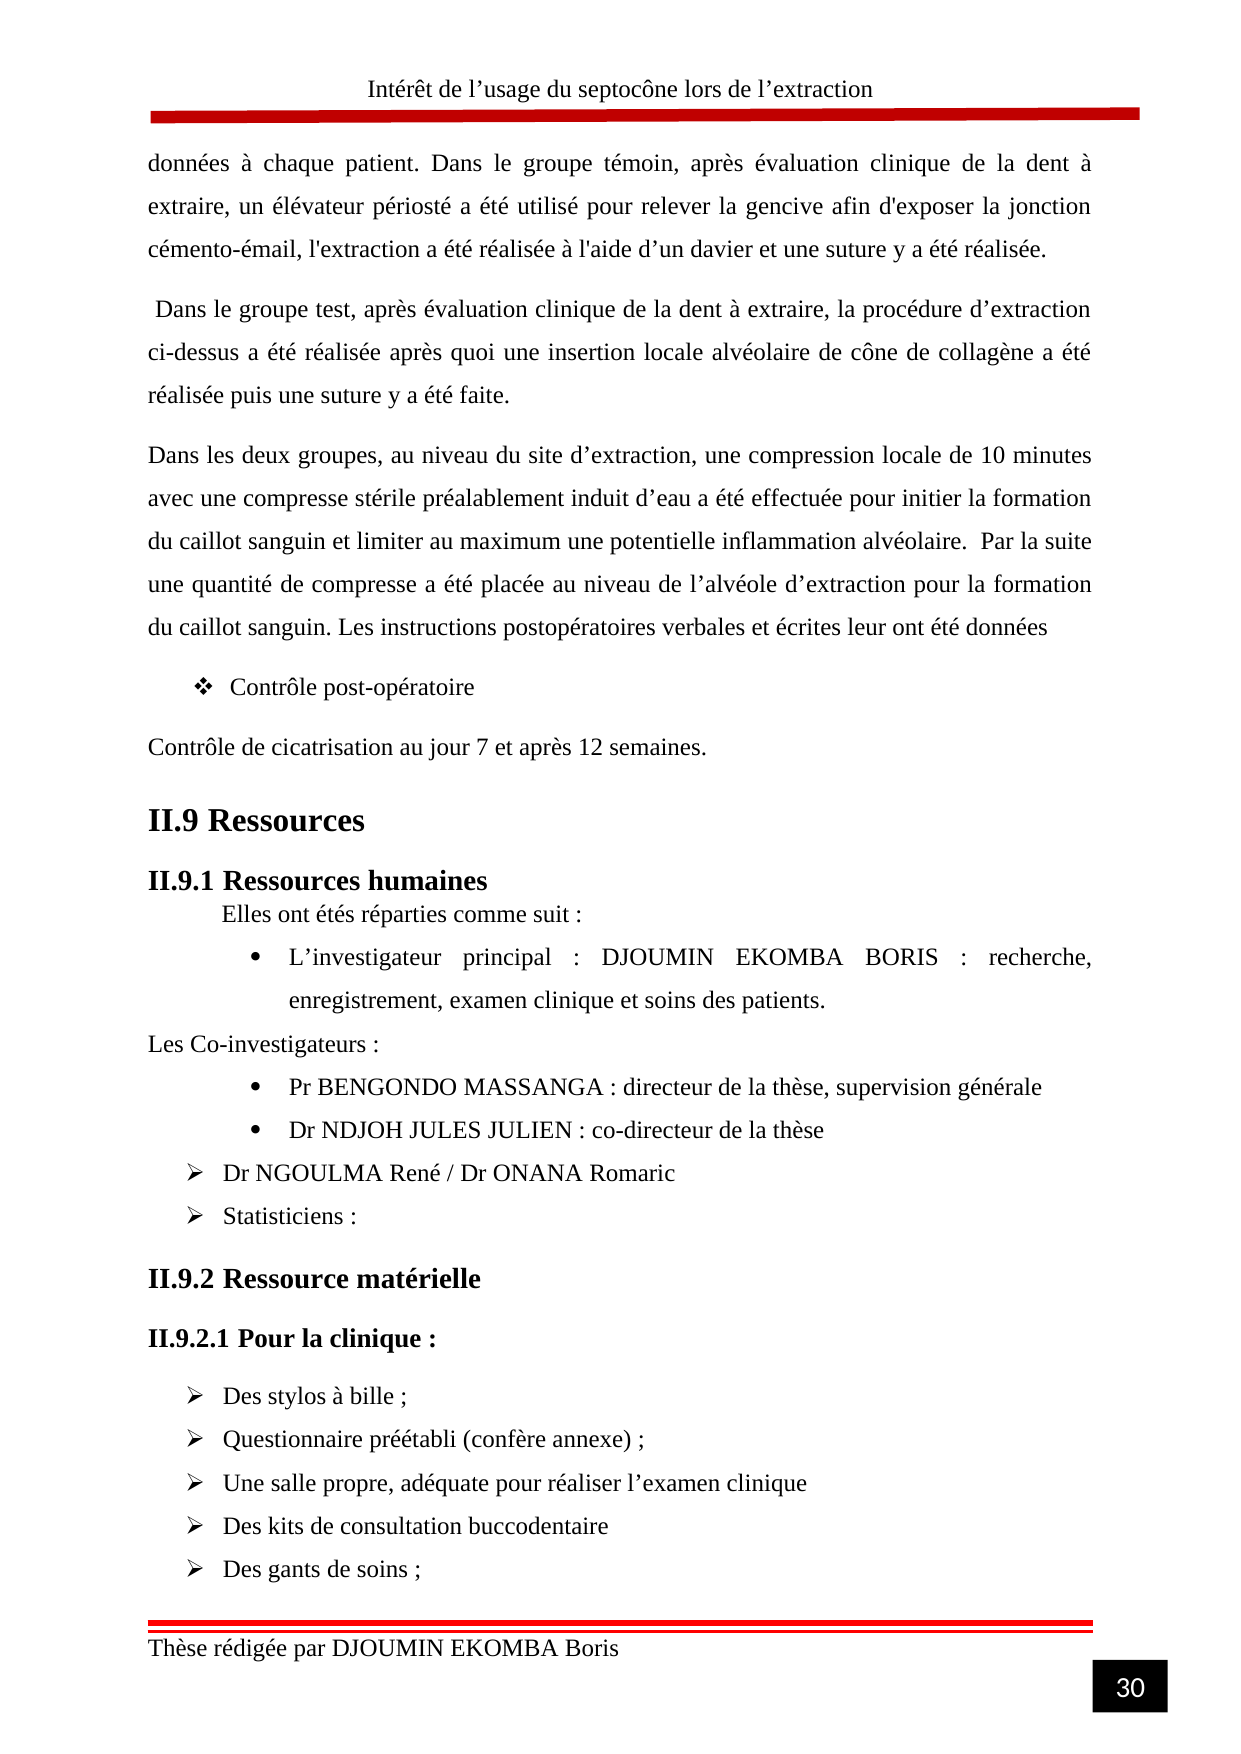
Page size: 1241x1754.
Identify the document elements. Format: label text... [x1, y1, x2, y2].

subtitle Ressources humaines [148, 863, 1093, 897]
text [148, 148, 1093, 263]
text Les Co-investigateurs : [148, 1029, 1093, 1057]
text Dans le groupe test, après évaluation clinique de la dent à extraire, la procédure d’extraction ci-dessus a été réalisée après quoi une insertion locale alvéolaire de cône de collagène a été réalisée puis une suture y a été faite. [148, 294, 1093, 409]
text Dans les deux groupes, au niveau du site d’extraction, une compression locale de 10 minutes avec une compresse stérile préalablement induit d’eau a été effectuée pour initier la formation du caillot sanguin et limiter au maximum une potentielle inflammation alvéolaire. Par la suite une quantité de compresse a été placée au niveau de l’alvéole d’extraction pour la formation du caillot sanguin. Les instructions postopératoires verbales et écrites leur ont été données [148, 440, 1093, 641]
list Une salle propre, adéquate pour réaliser l’examen clinique [185, 1468, 1093, 1496]
subtitle Ressources [148, 800, 1093, 838]
list Dr NGOULMA René / Dr ONANA Romaric [185, 1158, 1093, 1187]
list Contrôle post-opératoire [192, 672, 1093, 701]
list Dr NDJOH JULES JULIEN : co-directeur de la thèse [251, 1115, 1093, 1144]
list L’investigateur principal : DJOUMIN EKOMBA BORIS : recherche, enregistrement, examen clinique et soins des patients. [251, 942, 1093, 1014]
text Contrôle de cicatrisation au jour 7 et après 12 semaines. [148, 732, 1093, 761]
text Elles ont étés réparties comme suit : [148, 899, 1093, 928]
list Des kits de consultation buccodentaire [185, 1511, 1093, 1539]
list Statisticiens : [185, 1201, 1093, 1230]
subtitle Pour la clinique : [148, 1322, 1093, 1353]
list Questionnaire préétabli (confère annexe) ; [185, 1424, 1093, 1453]
subtitle Ressource matérielle [148, 1261, 1093, 1294]
list Pr BENGONDO MASSANGA : directeur de la thèse, supervision générale [251, 1072, 1093, 1101]
list Des gants de soins ; [185, 1554, 1093, 1583]
list Des stylos à bille ; [185, 1381, 1093, 1410]
